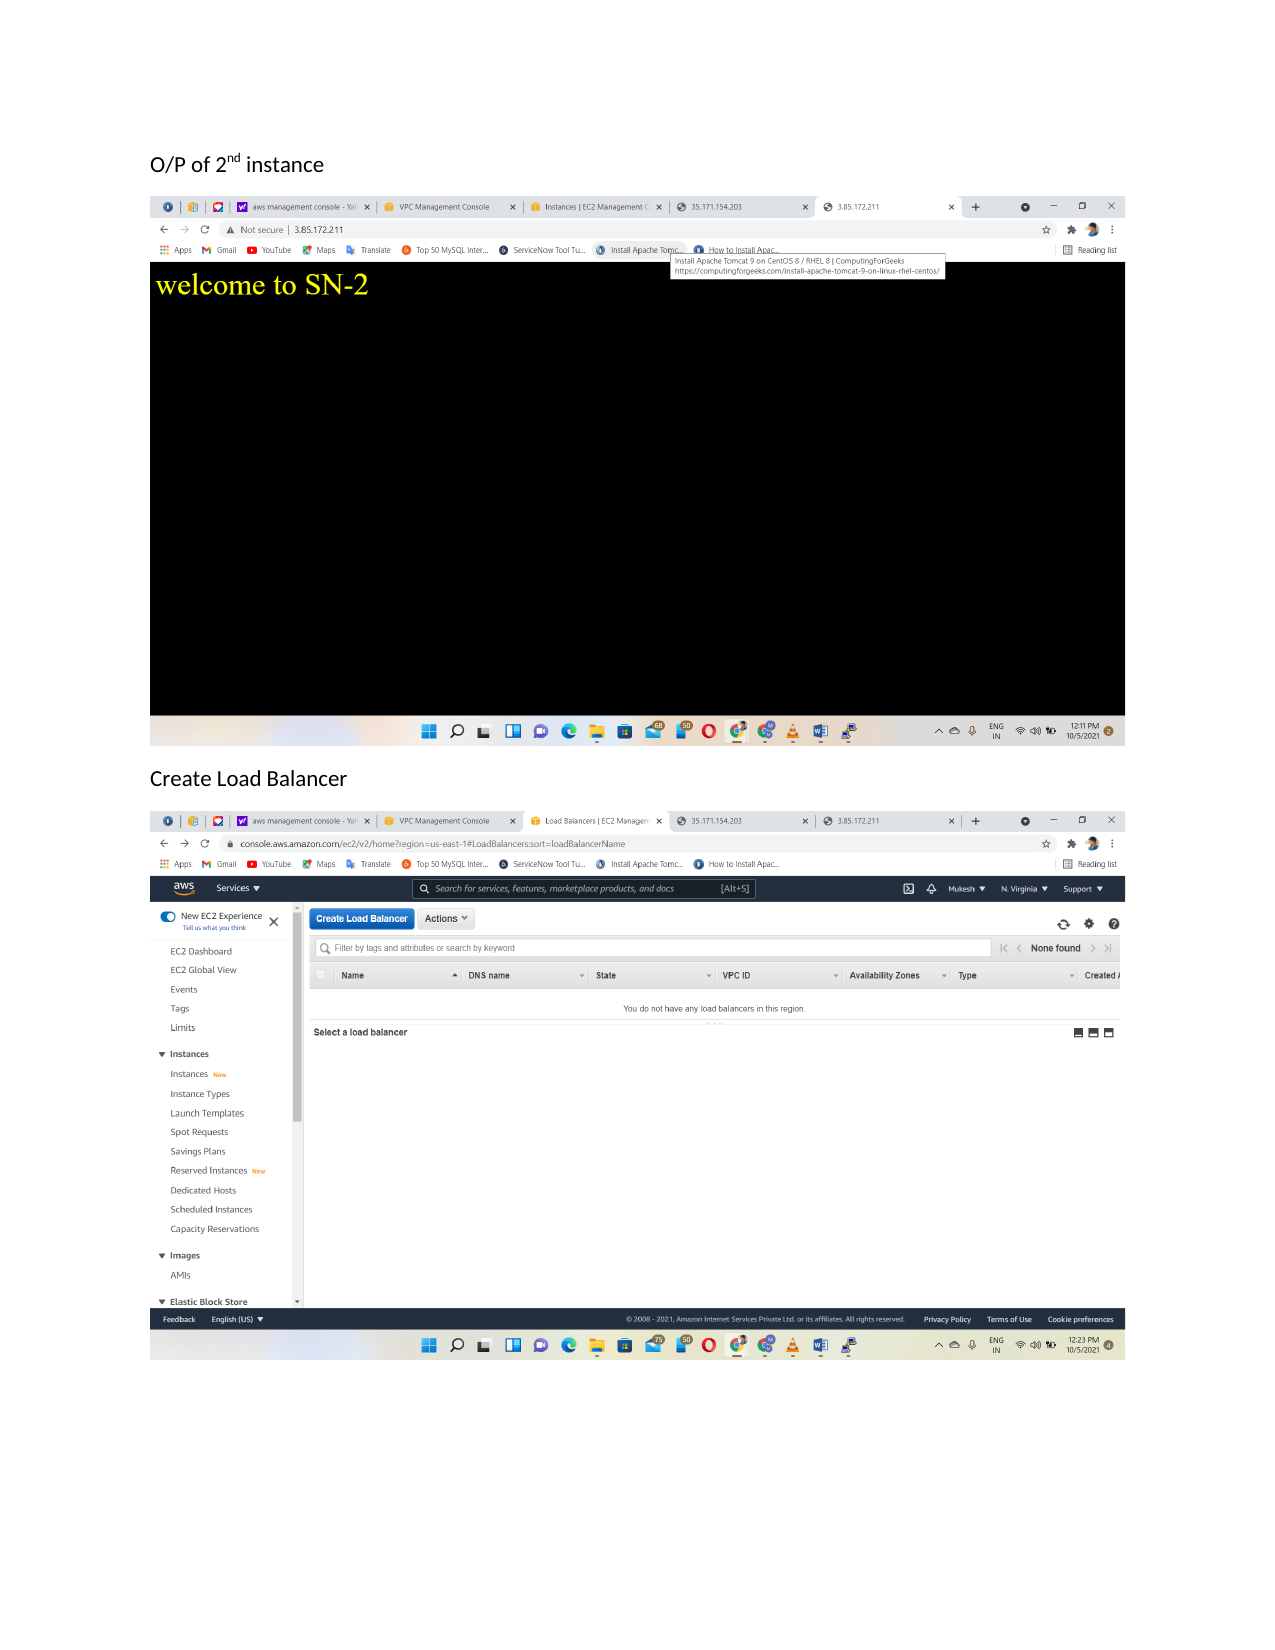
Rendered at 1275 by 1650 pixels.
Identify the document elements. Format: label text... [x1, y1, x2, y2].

text O/P of 2nd instance [150, 150, 1125, 178]
picture [150, 811, 1125, 1360]
text Create Load Balancer [150, 764, 1125, 792]
picture [150, 196, 1125, 746]
